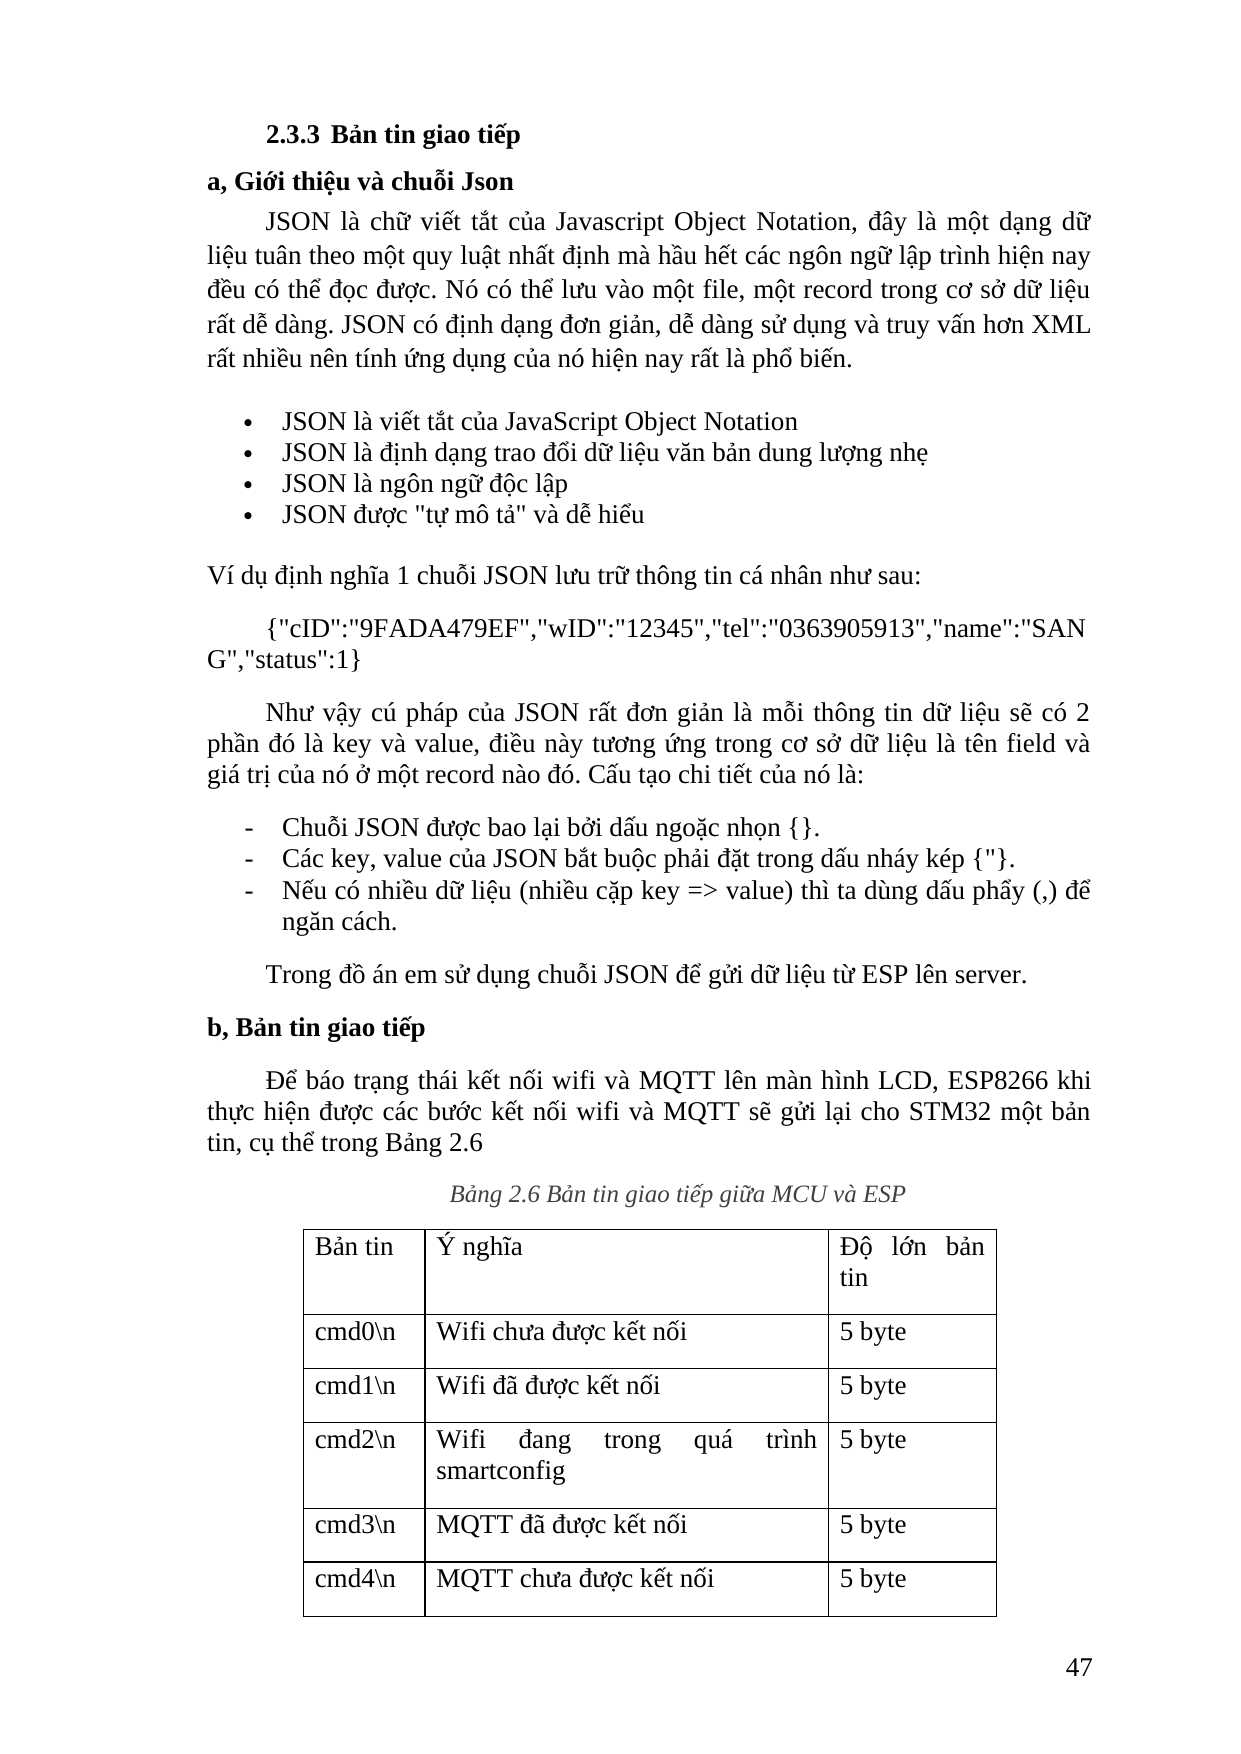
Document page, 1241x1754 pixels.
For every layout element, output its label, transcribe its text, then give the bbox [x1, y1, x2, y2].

table_cell 5 byte [829, 1315, 996, 1368]
list Các key, value của JSON bắt buộc phải đặt trong dấu nháy kép {"}. [244, 843, 1092, 874]
table_cell 5 byte [829, 1563, 996, 1616]
table_cell Wifi đã được kết nối [426, 1369, 828, 1422]
subtitle Bản tin giao tiếp [266, 118, 1092, 149]
table_cell Wifi chưa được kết nối [426, 1315, 828, 1368]
table_cell cmd3\n [304, 1509, 424, 1561]
table_cell 5 byte [829, 1369, 996, 1422]
list JSON là ngôn ngữ độc lập [244, 467, 1092, 499]
text a, Giới thiệu và chuỗi Json [207, 165, 1092, 196]
text Để báo trạng thái kết nối wifi và MQTT lên màn hình LCD, ESP8266 khi thực hiện được các bước kết nối wifi và MQTT sẽ gửi lại cho STM32 một bản tin, cụ thể trong Bảng 2.6 [207, 1064, 1092, 1157]
text Trong đồ án em sử dụng chuỗi JSON để gửi dữ liệu từ ESP lên server. [207, 958, 1092, 989]
text {"cID":"9FADA479EF","wID":"12345","tel":"0363905913","name":"SANG","status":1} [207, 612, 1092, 674]
table_cell cmd1\n [304, 1369, 424, 1422]
table_cell MQTT chưa được kết nối [426, 1563, 828, 1616]
table_cell MQTT đã được kết nối [426, 1509, 828, 1561]
text Như vậy cú pháp của JSON rất đơn giản là mỗi thông tin dữ liệu sẽ có 2 phần đó là key và value, điều này tương ứng trong cơ sở dữ liệu là tên field và giá trị của nó ở một record nào đó. Cấu tạo chi tiết của nó là: [207, 696, 1092, 789]
table_cell 5 byte [829, 1423, 996, 1507]
table_header Bản tin [304, 1230, 424, 1314]
table_cell cmd4\n [304, 1563, 424, 1616]
list Chuỗi JSON được bao lại bởi dấu ngoặc nhọn {}. [244, 811, 1092, 843]
text Ví dụ định nghĩa 1 chuỗi JSON lưu trữ thông tin cá nhân như sau: [207, 559, 1092, 590]
list JSON là viết tắt của JavaScript Object Notation [244, 405, 1092, 436]
text JSON là chữ viết tắt của Javascript Object Notation, đây là một dạng dữ liệu tuân theo một quy luật nhất định mà hầu hết các ngôn ngữ lập trình hiện nay đều có thể đọc được. Nó có thể lưu vào một file, một record trong cơ sở dữ liệu rất dễ dàng. JSON có định dạng đơn giản, dễ dàng sử dụng và truy vấn hơn XML rất nhiều nên tính ứng dụng của nó hiện nay rất là phổ biến. [207, 205, 1092, 373]
list Nếu có nhiều dữ liệu (nhiều cặp key => value) thì ta dùng dấu phẩy (,) để ngăn cách. [244, 874, 1092, 936]
list JSON được "tự mô tả" và dễ hiểu [244, 499, 1092, 530]
table_cell cmd2\n [304, 1423, 424, 1507]
text b, Bản tin giao tiếp [207, 1011, 1092, 1042]
list JSON là định dạng trao đổi dữ liệu văn bản dung lượng nhẹ [244, 436, 1092, 467]
table_cell 5 byte [829, 1509, 996, 1561]
table_cell cmd0\n [304, 1315, 424, 1368]
table_cell Wifi đang trong quá trình smartconfig [426, 1423, 828, 1507]
table_header Độ lớn bản tin [829, 1230, 996, 1314]
table_header Ý nghĩa [426, 1230, 828, 1314]
